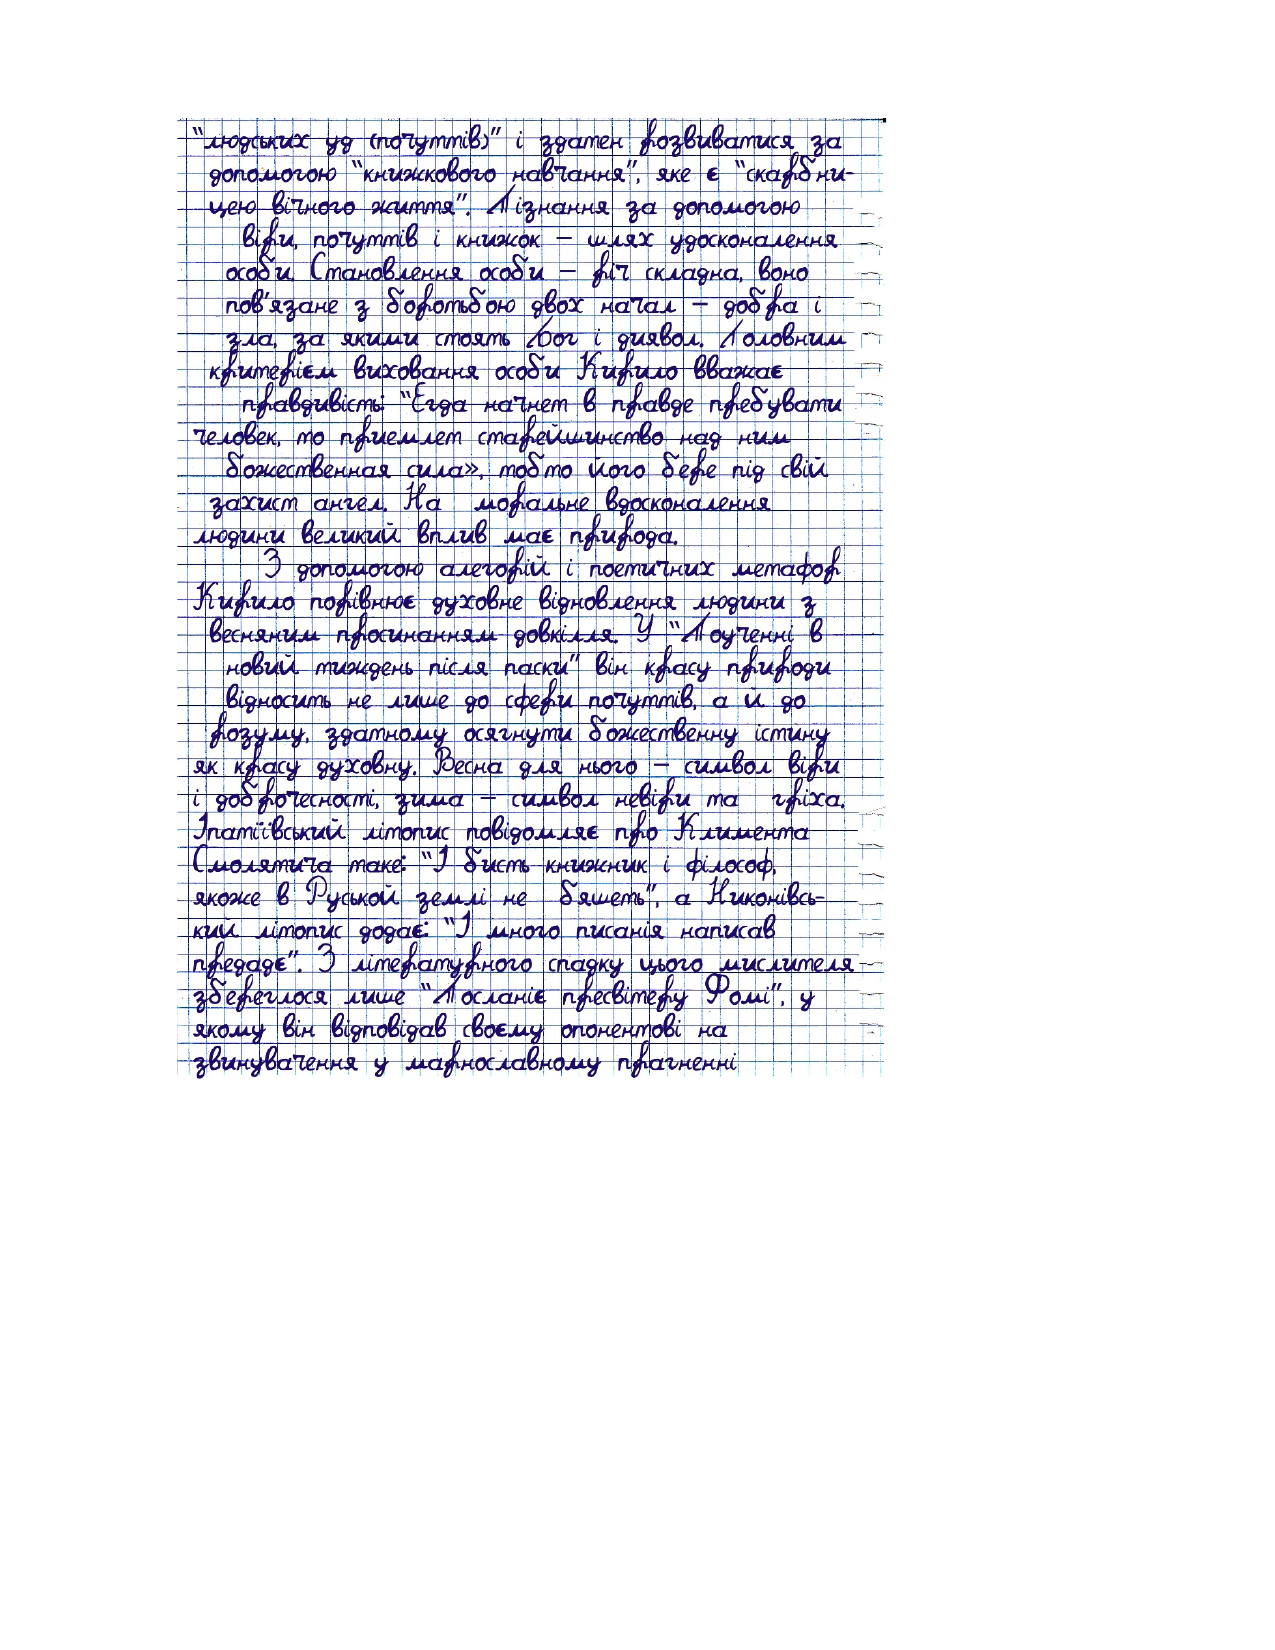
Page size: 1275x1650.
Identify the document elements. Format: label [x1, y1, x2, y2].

picture [177, 118, 887, 1079]
